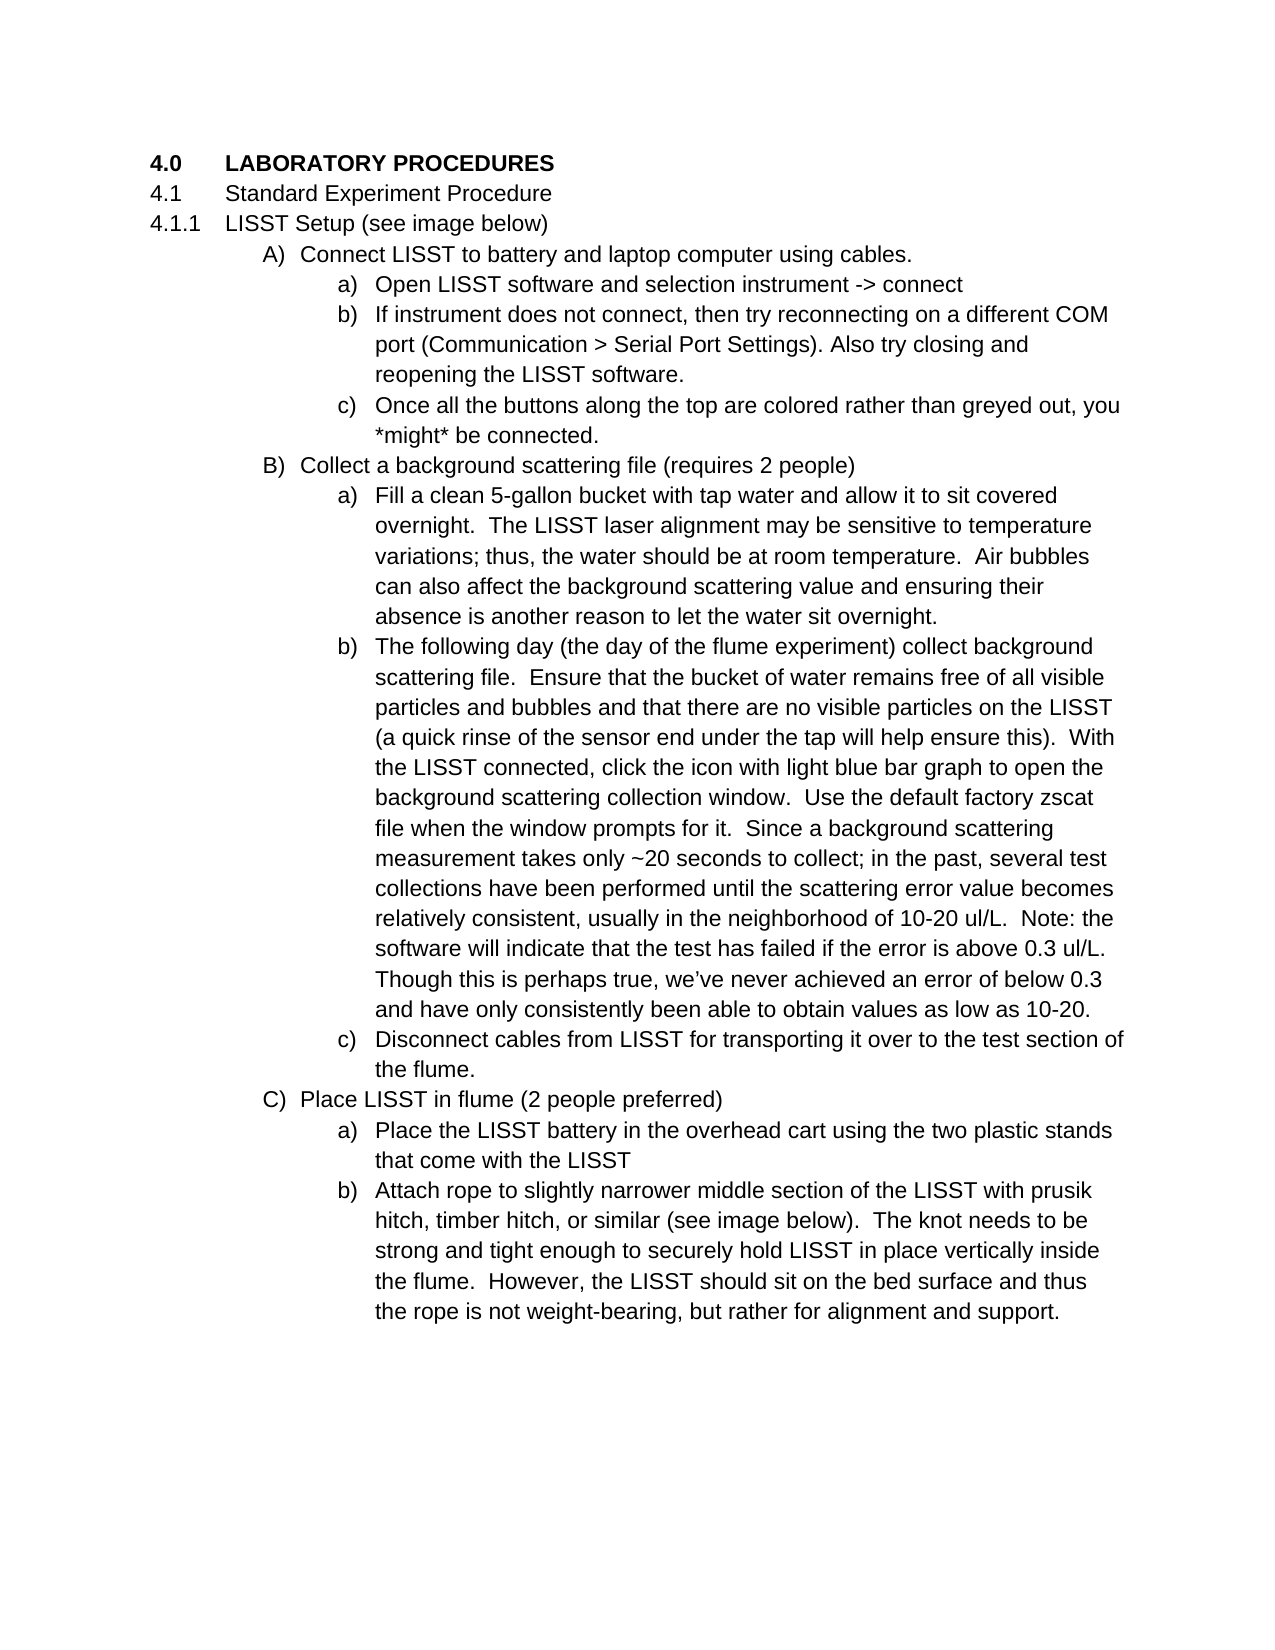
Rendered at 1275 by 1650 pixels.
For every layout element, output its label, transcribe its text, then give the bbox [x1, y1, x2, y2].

text 4.0 LABORATORY PROCEDURES [150, 150, 1125, 176]
list Open LISST software and selection instrument -> connect [337, 271, 1125, 297]
list Disconnect cables from LISST for transporting it over to the test section of the flume. [337, 1026, 1125, 1083]
list The following day (the day of the flume experiment) collect background scattering file. Ensure that the bucket of water remains free of all visible particles and bubbles and that there are no visible particles on the LISST (a quick rinse of the sensor end under the tap will help ensure this). With the LISST connected, click the icon with light blue bar graph to open the background scattering collection window. Use the default factory zscat file when the window prompts for it. Since a background scattering measurement takes only ~20 seconds to collect; in the past, several test collections have been performed until the scattering error value becomes relatively consistent, usually in the neighborhood of 10-20 ul/L. Note: the software will indicate that the test has failed if the error is above 0.3 ul/L. Though this is perhaps true, we’ve never achieved an error of below 0.3 and have only consistently been able to obtain values as low as 10-20. [337, 633, 1125, 1022]
text 4.1 Standard Experiment Procedure [150, 180, 1125, 207]
list Once all the buttons along the top are colored rather than greyed out, you *might* be connected. [337, 392, 1125, 448]
list Place LISST in flume (2 people preferred) [262, 1086, 1125, 1113]
list Place the LISST battery in the overhead cart using the two plastic stands that come with the LISST [337, 1117, 1125, 1173]
list Collect a background scattering file (requires 2 people) [262, 452, 1125, 478]
list Attach rope to slightly narrower middle section of the LISST with prusik hitch, timber hitch, or similar (see image below). The knot needs to be strong and tight enough to securely hold LISST in place vertically inside the flume. However, the LISST should sit on the bed surface and thus the rope is not weight-bearing, but rather for alignment and support. [337, 1177, 1125, 1324]
list Fill a clean 5-gallon bucket with tap water and allow it to sit covered overnight. The LISST laser alignment may be sensitive to temperature variations; thus, the water should be at room temperature. Air bubbles can also affect the background scattering value and ensuring their absence is another reason to let the water sit overnight. [337, 482, 1125, 629]
list Connect LISST to battery and laptop computer using cables. [262, 241, 1125, 267]
text 4.1.1 LISST Setup (see image below) [150, 210, 1125, 237]
list If instrument does not connect, then try reconnecting on a different COM port (Communication > Serial Port Settings). Also try closing and reopening the LISST software. [337, 301, 1125, 388]
